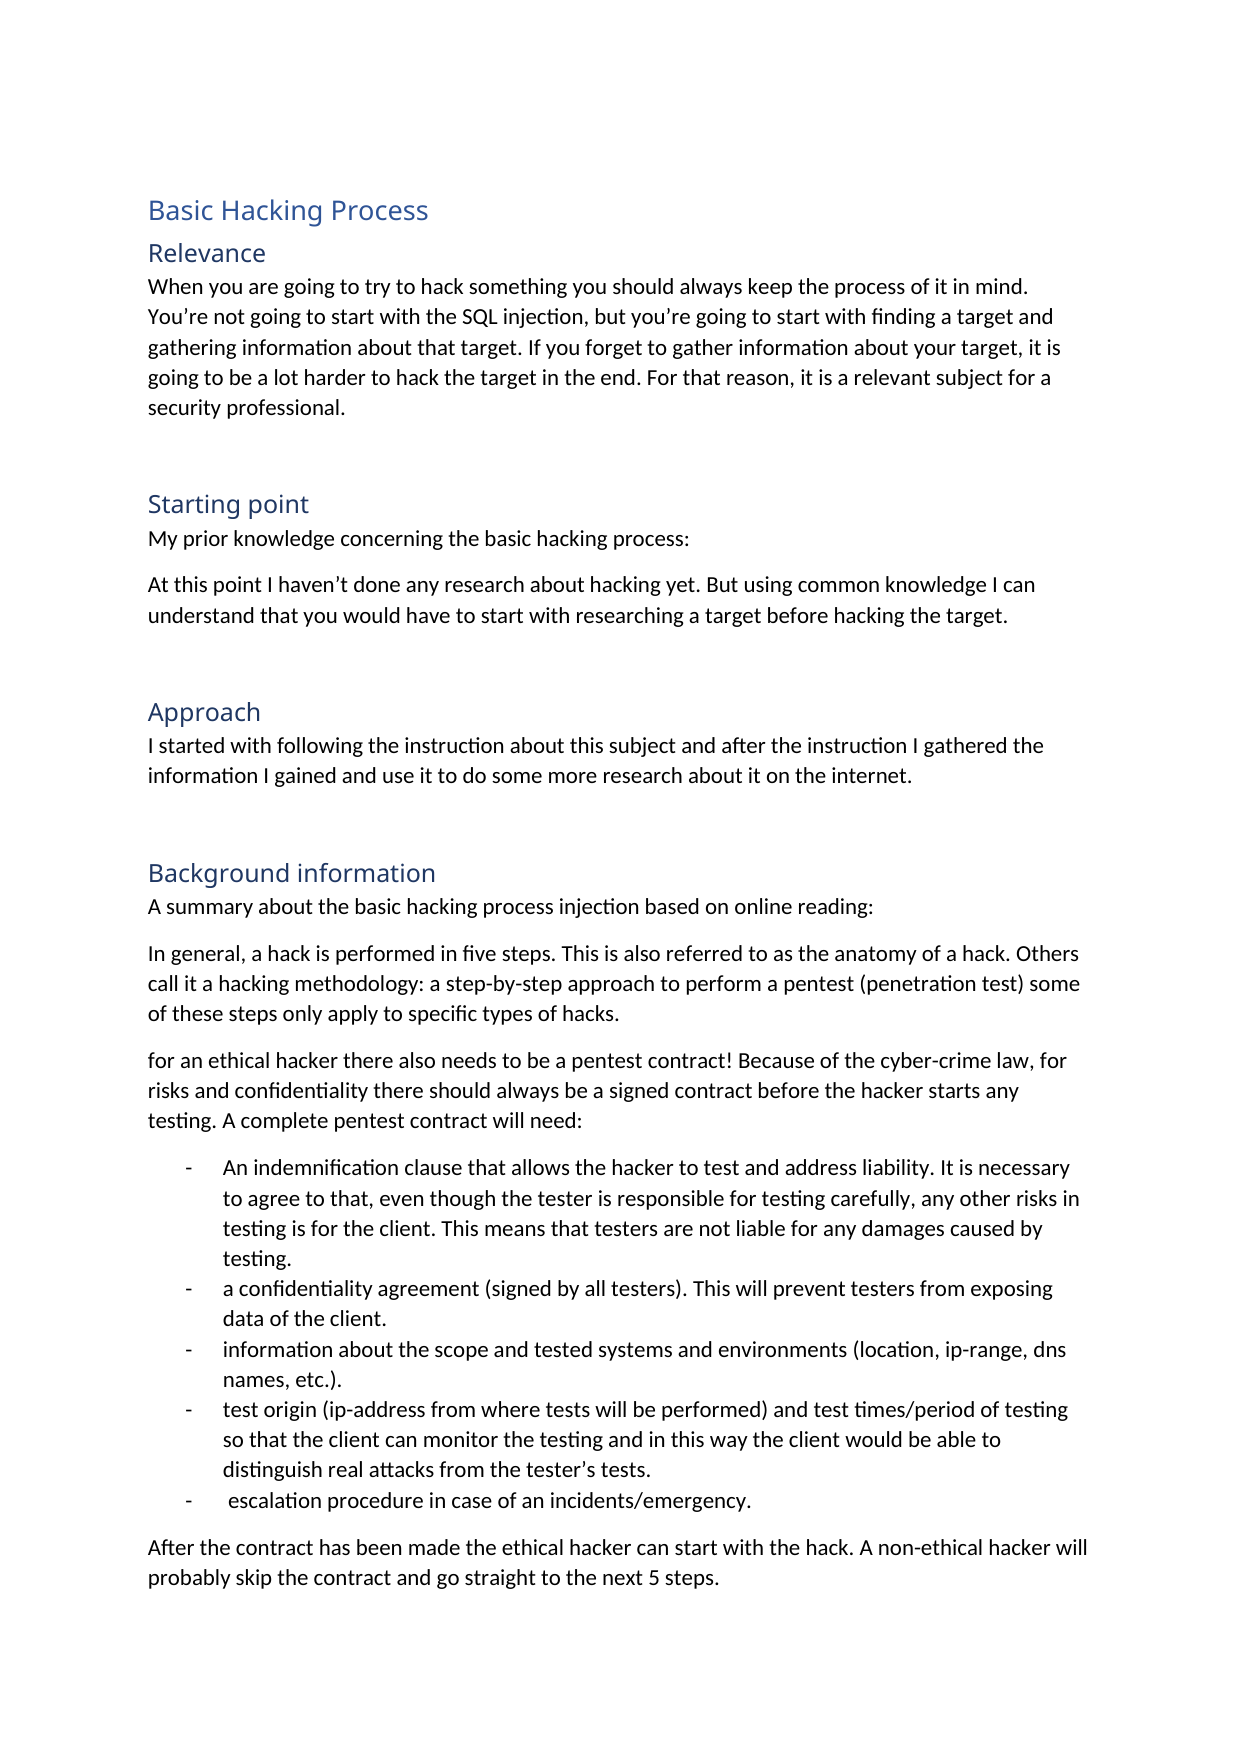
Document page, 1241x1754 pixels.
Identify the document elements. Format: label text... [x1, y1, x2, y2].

text I started with following the instruction about this subject and after the instruction I gathered the information I gained and use it to do some more research about it on the internet. [148, 731, 1093, 789]
text After the contract has been made the ethical hacker can start with the hack. A non-ethical hacker will probably skip the contract and go straight to the next 5 steps. [148, 1533, 1093, 1591]
text At this point I haven’t done any research about hacking yet. But using common knowledge I can understand that you would have to start with researching a target before hacking the target. [148, 571, 1093, 629]
list a confidentiality agreement (signed by all testers). This will prevent testers from exposing data of the client. [185, 1274, 1093, 1332]
list escalation procedure in case of an incidents/emergency. [185, 1486, 1093, 1514]
text for an ethical hacker there also needs to be a pentest contract! Because of the cyber-crime law, for risks and confidentiality there should always be a signed contract before the hacker starts any testing. A complete pentest contract will need: [148, 1046, 1093, 1134]
text A summary about the basic hacking process injection based on online reading: [148, 892, 1093, 920]
subtitle Approach [148, 694, 1093, 728]
list test origin (ip-address from where tests will be performed) and test times/period of testing so that the client can monitor the testing and in this way the client would be able to distinguish real attacks from the tester’s tests. [185, 1395, 1093, 1483]
text My prior knowledge concerning the basic hacking process: [148, 524, 1093, 552]
subtitle Basic Hacking Process [148, 192, 1093, 228]
list information about the scope and tested systems and environments (location, ip-range, dns names, etc.). [185, 1335, 1093, 1393]
subtitle Relevance [148, 236, 1093, 269]
subtitle Background information [148, 855, 1093, 889]
list An indemnification clause that allows the hacker to test and address liability. It is necessary to agree to that, even though the tester is responsible for testing carefully, any other risks in testing is for the client. This means that testers are not liable for any damages caused by testing. [185, 1153, 1093, 1272]
subtitle Starting point [148, 487, 1093, 521]
text In general, a hack is performed in five steps. This is also referred to as the anatomy of a hack. Others call it a hacking methodology: a step-by-step approach to perform a pentest (penetration test) some of these steps only apply to specific types of hacks. [148, 939, 1093, 1027]
text When you are going to try to hack something you should always keep the process of it in mind. You’re not going to start with the SQL injection, but you’re going to start with finding a target and gathering information about that target. If you forget to gather information about your target, it is going to be a lot harder to hack the target in the end. For that reason, it is a relevant subject for a security professional. [148, 272, 1093, 421]
